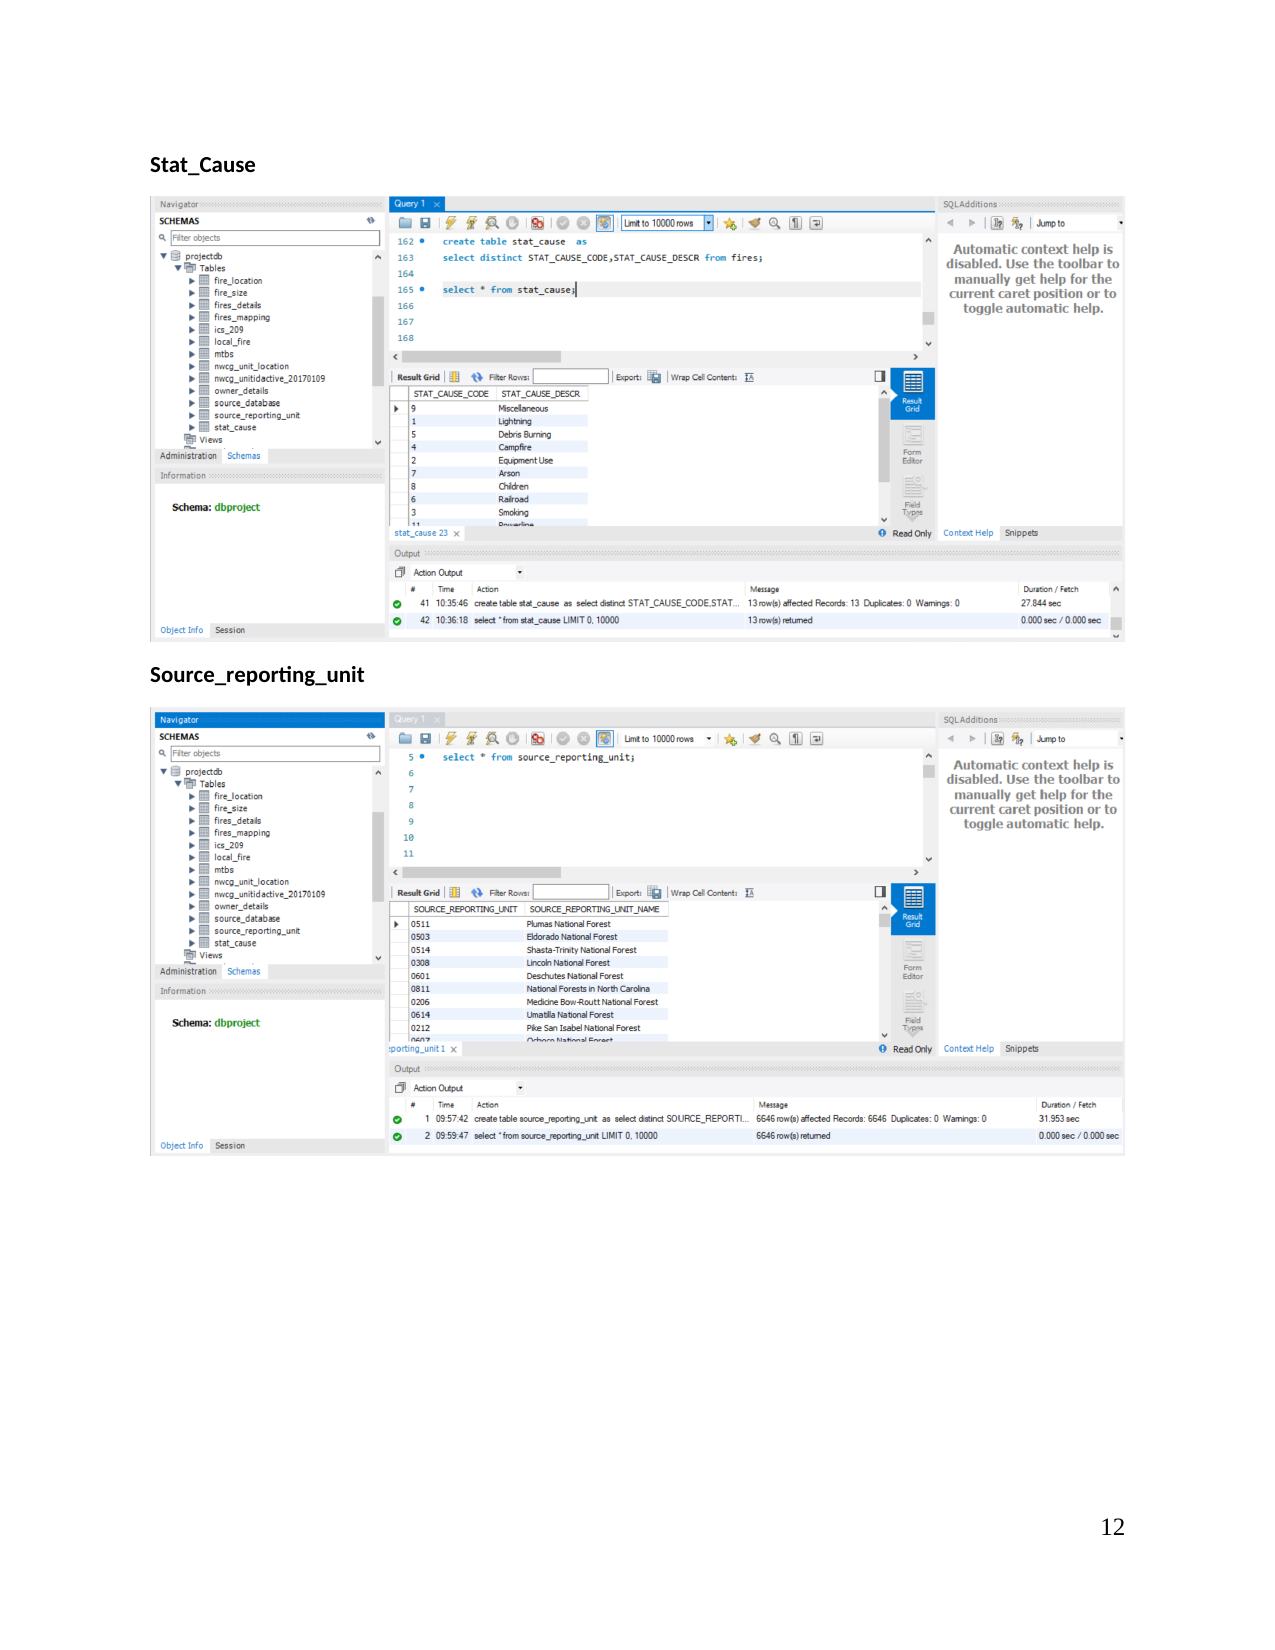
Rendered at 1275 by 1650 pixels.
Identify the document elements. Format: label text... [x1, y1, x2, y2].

picture [150, 196, 1125, 642]
text Source_reporting_unit [150, 661, 1125, 688]
picture [150, 707, 1125, 1156]
text Stat_Cause [150, 150, 1125, 178]
